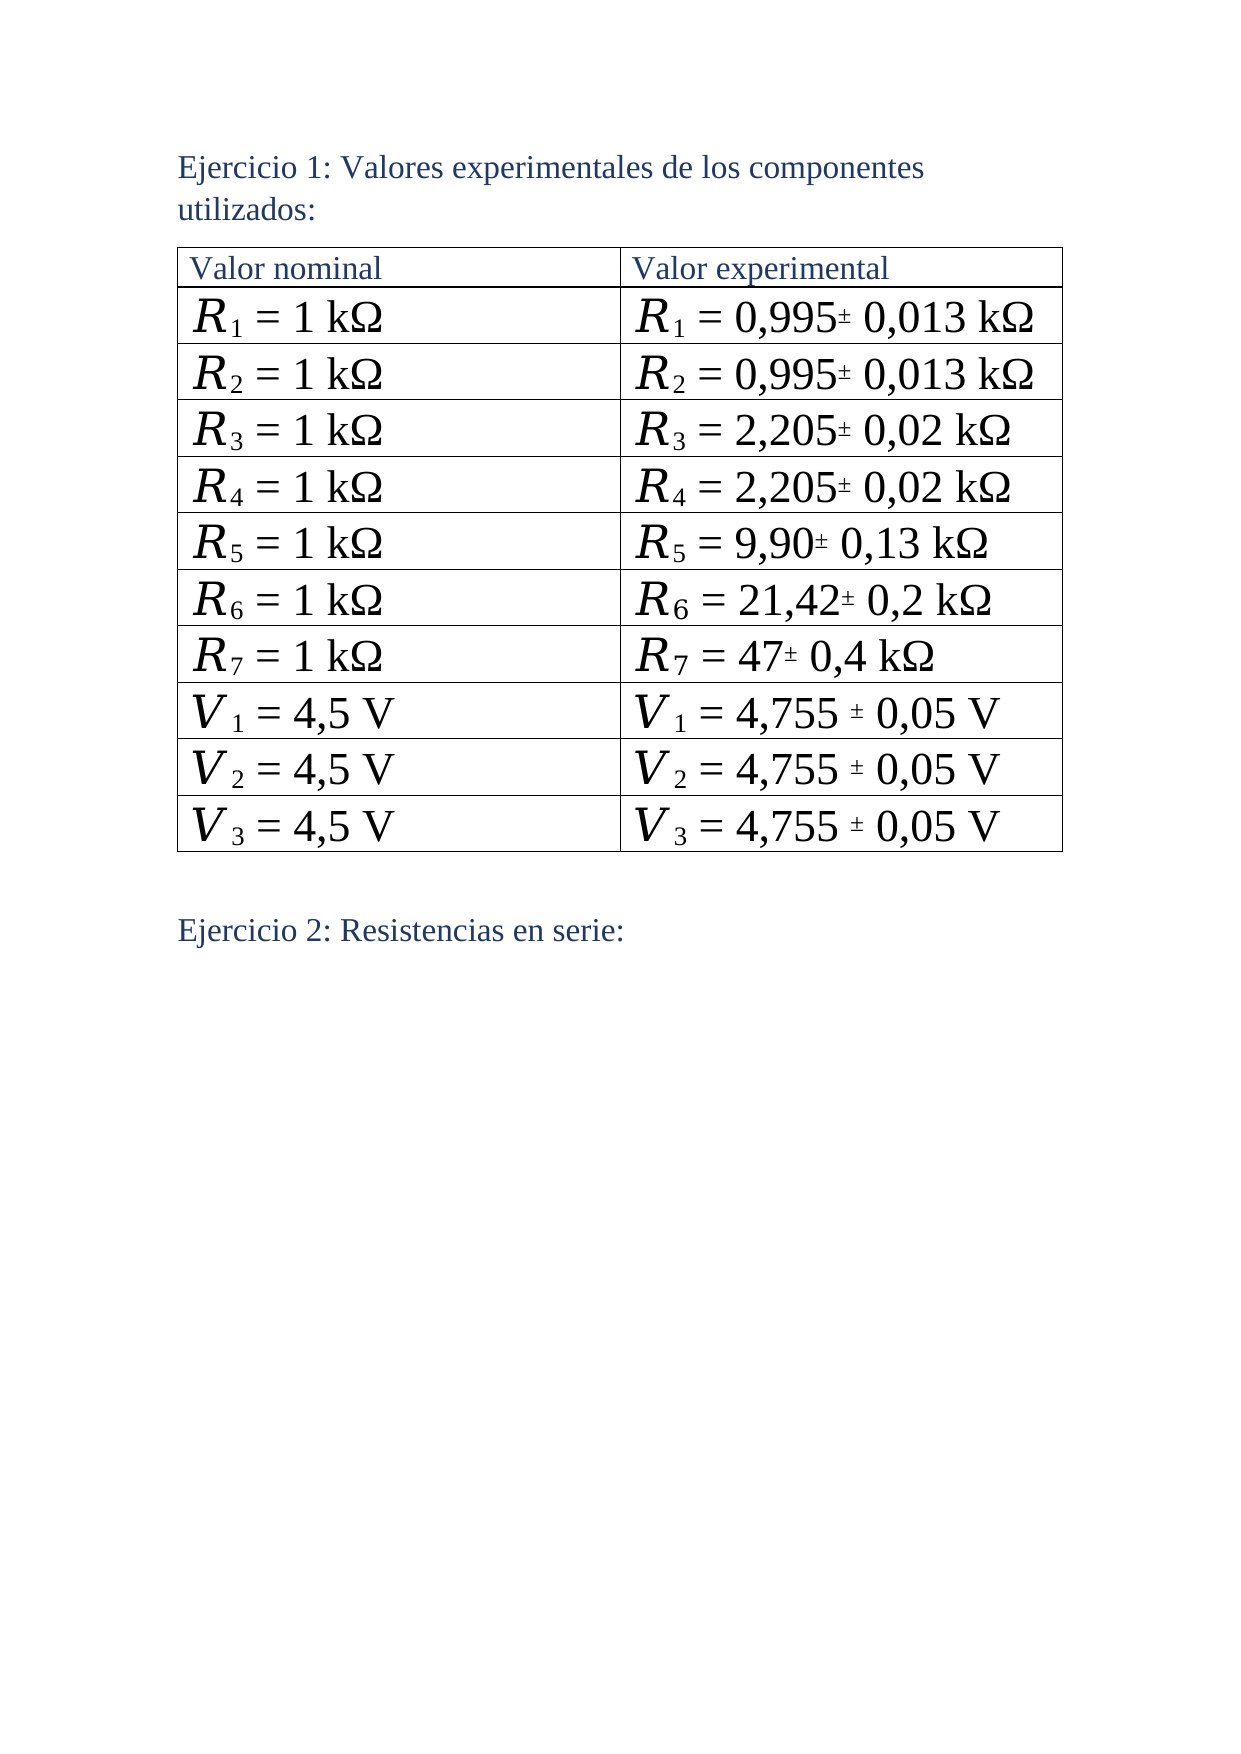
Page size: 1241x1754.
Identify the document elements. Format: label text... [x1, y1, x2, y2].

table_cell 𝑉3 = 4,5 V [178, 796, 620, 851]
table_cell 𝑅1 = 1 kΩ [178, 288, 620, 343]
table_cell 𝑉1 = 4,755 0,05 V [621, 683, 1062, 738]
table_cell 𝑅5 = 9,90 0,13 kΩ [621, 513, 1062, 569]
table_cell 𝑅7 = 47 0,4 kΩ [621, 626, 1062, 682]
text Ejercicio 2: Resistencias en serie: [177, 910, 1063, 948]
table_cell 𝑅1 = 0,995 0,013 kΩ [621, 288, 1062, 343]
table_cell 𝑅3 = 1 kΩ [178, 400, 620, 456]
table_cell 𝑉2 = 4,755 0,05 V [621, 739, 1062, 794]
table_cell 𝑅7 = 1 kΩ [178, 626, 620, 682]
table_cell 𝑉3 = 4,755 0,05 V [621, 796, 1062, 851]
table_cell 𝑅4 = 1 kΩ [178, 457, 620, 512]
table_header Valor experimental [621, 248, 1062, 286]
table_cell 𝑉2 = 4,5 V [178, 739, 620, 794]
table_cell 𝑅5 = 1 kΩ [178, 513, 620, 569]
table_header Valor nominal [178, 248, 620, 286]
table_cell 𝑅2 = 1 kΩ [178, 344, 620, 399]
table_cell 𝑅6 = 1 kΩ [178, 570, 620, 625]
table_cell 𝑅6 = 21,42 0,2 kΩ [621, 570, 1062, 625]
table_cell 𝑅2 = 0,995 0,013 kΩ [621, 344, 1062, 399]
table_cell 𝑅3 = 2,205 0,02 kΩ [621, 400, 1062, 456]
table_cell 𝑉1 = 4,5 V [178, 683, 620, 738]
table_cell 𝑅4 = 2,205 0,02 kΩ [621, 457, 1062, 512]
text Ejercicio 1: Valores experimentales de los componentes utilizados: [177, 148, 1063, 227]
